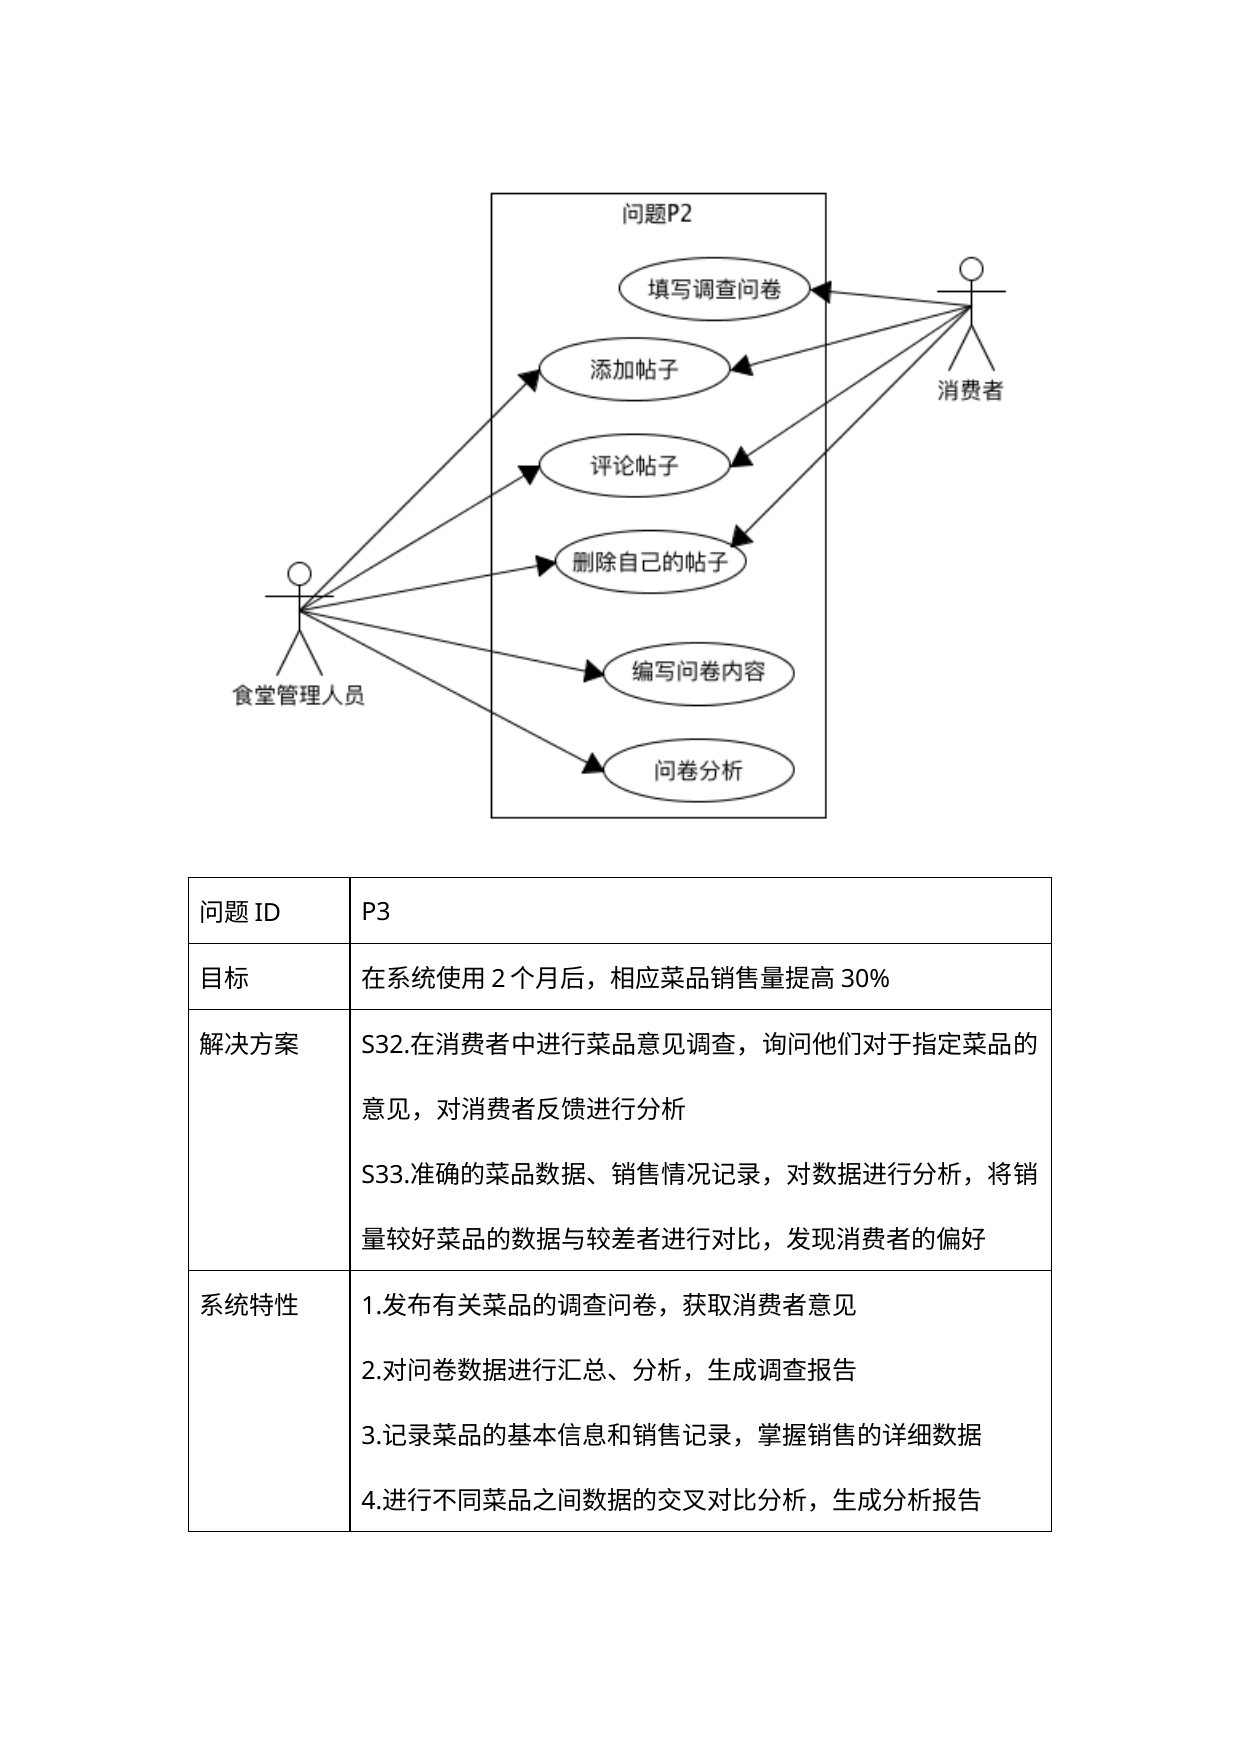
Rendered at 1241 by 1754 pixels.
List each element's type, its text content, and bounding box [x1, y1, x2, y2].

table_cell S32.在消费者中进行菜品意见调查，询问他们对于指定菜品的意见，对消费者反馈进行分析 S33.准确的菜品数据、销售情况记录，对数据进行分析，将销量较好菜品的数据与较差者进行对比，发现消费者的偏好 [351, 1010, 1051, 1270]
picture [187, 162, 1051, 851]
table_cell 目标 [189, 944, 349, 1009]
table_header P3 [351, 878, 1051, 943]
table_header 问题ID [189, 878, 349, 943]
table_cell 解决方案 [189, 1010, 349, 1270]
table_cell 系统特性 [189, 1271, 349, 1531]
table_cell 1.发布有关菜品的调查问卷，获取消费者意见 2.对问卷数据进行汇总、分析，生成调查报告 3.记录菜品的基本信息和销售记录，掌握销售的详细数据 4.进行不同菜品之间数据的交叉对比分析，生成分析报告 [351, 1271, 1051, 1531]
table_cell 在系统使用2个月后，相应菜品销售量提高30% [351, 944, 1051, 1009]
